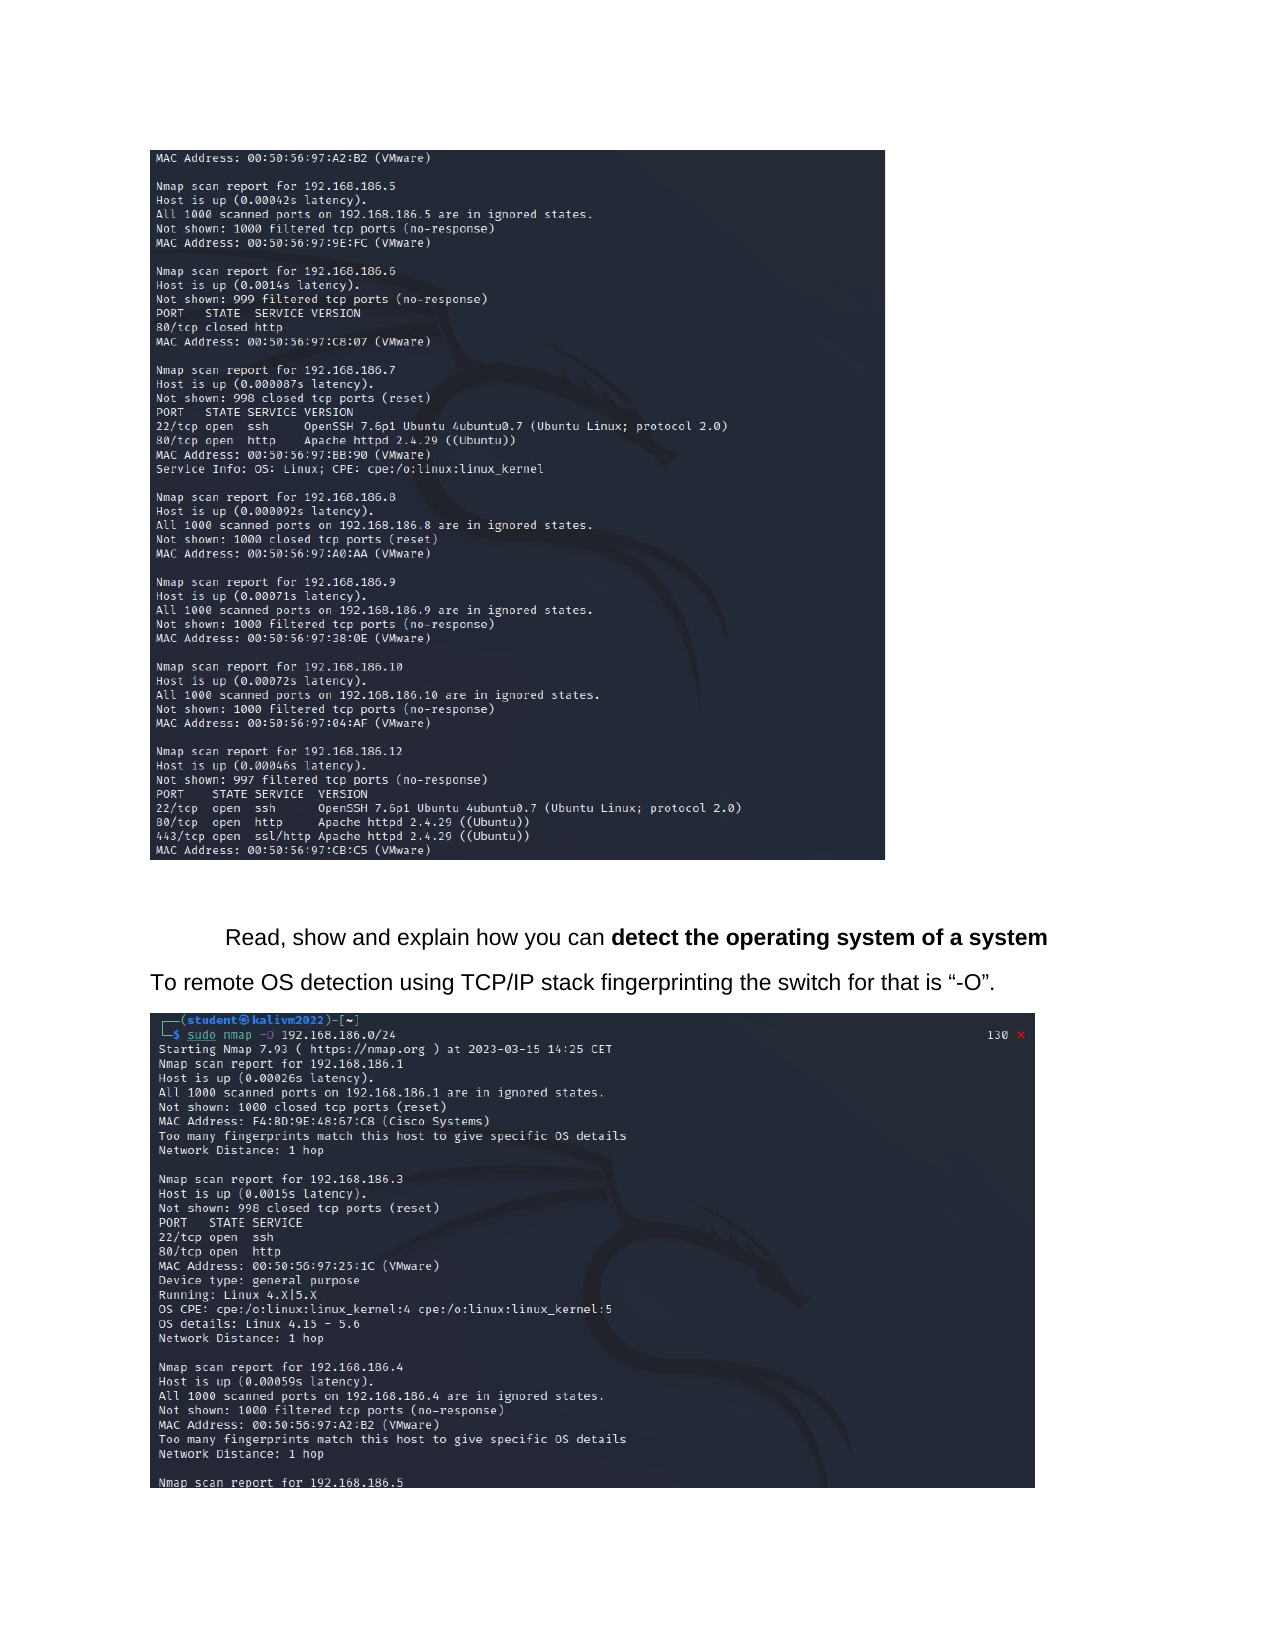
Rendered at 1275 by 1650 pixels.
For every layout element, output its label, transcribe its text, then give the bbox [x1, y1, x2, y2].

text Read, show and explain how you can detect the operating system of a system [150, 923, 1125, 950]
text To remote OS detection using TCP/IP stack fingerprinting the switch for that is “-O”. [150, 969, 1125, 995]
picture [150, 150, 886, 860]
picture [150, 1013, 1035, 1488]
